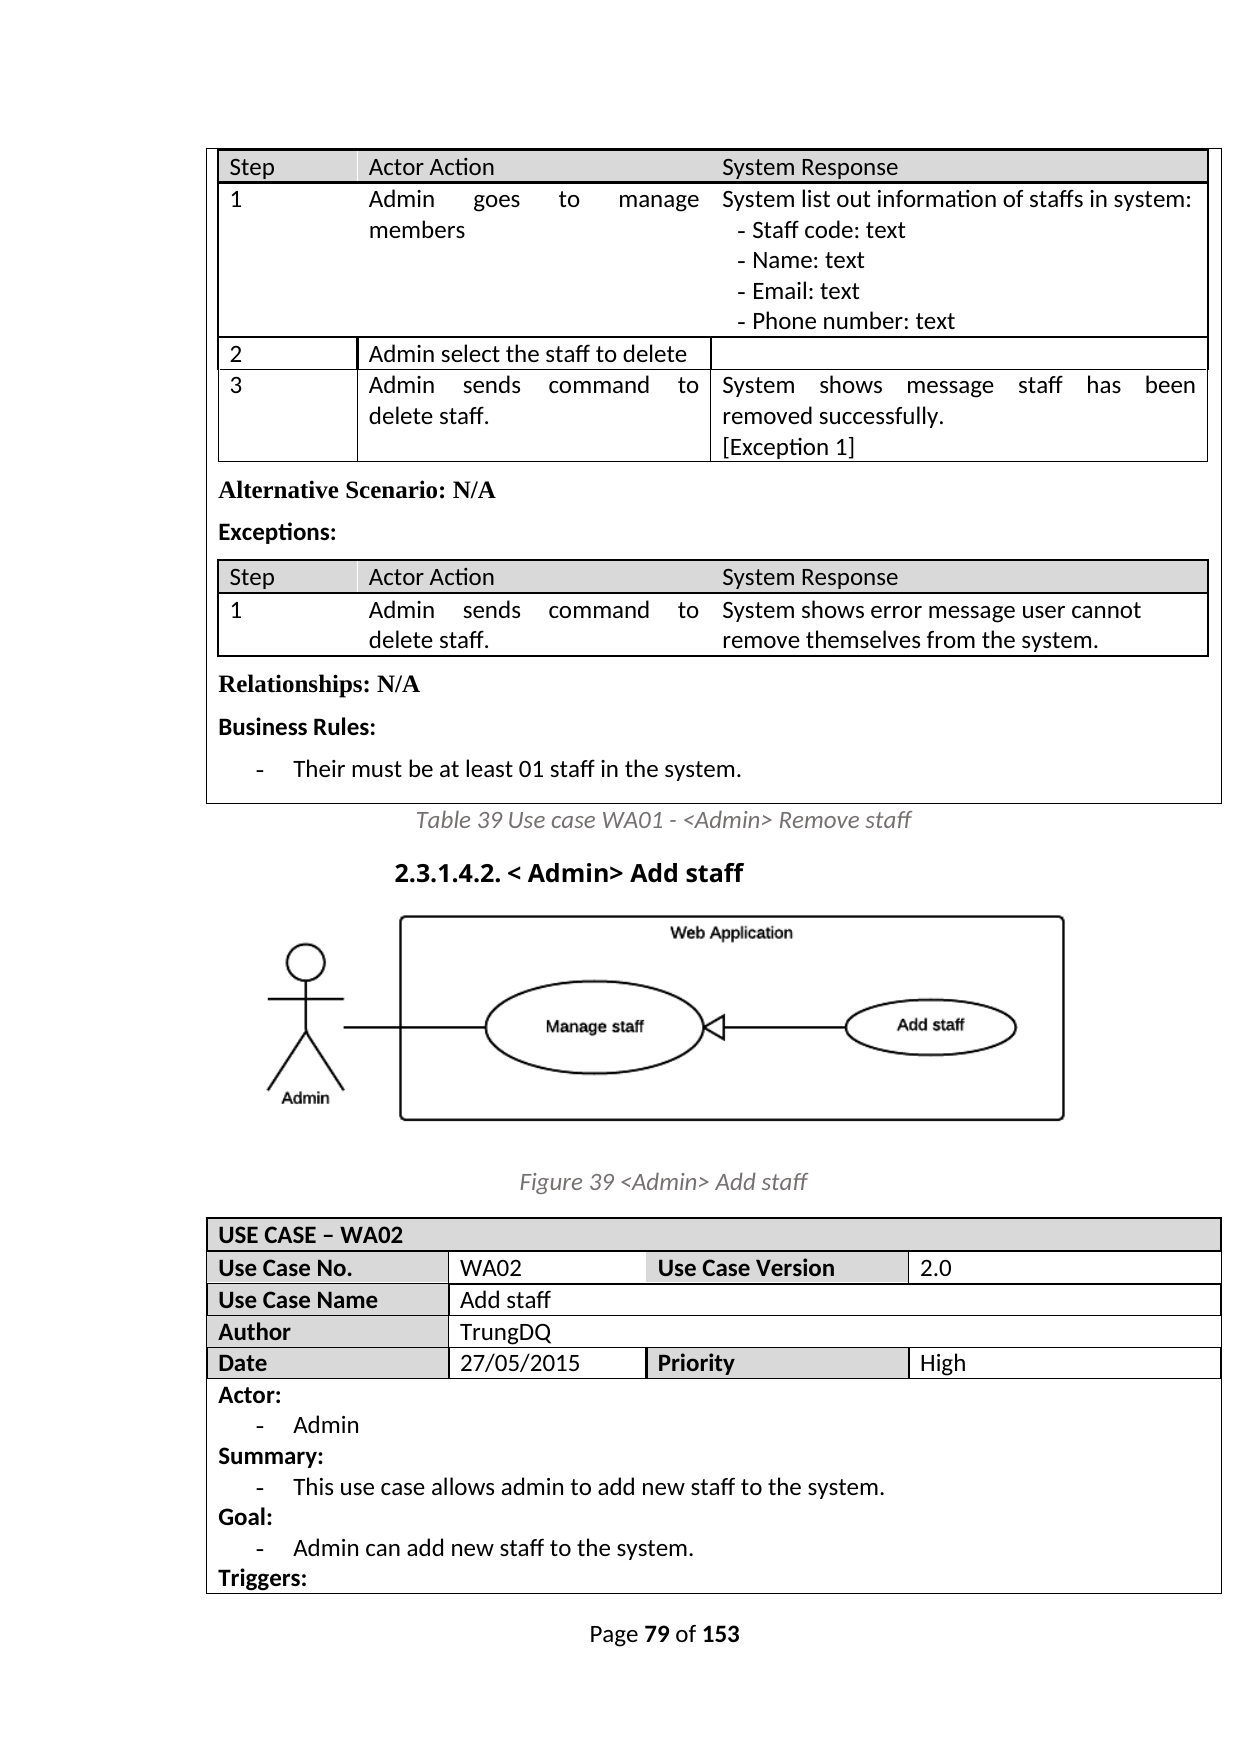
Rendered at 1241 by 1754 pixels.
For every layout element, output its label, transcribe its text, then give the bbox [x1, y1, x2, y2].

table_cell 2.0 [909, 1252, 1221, 1282]
subtitle < Admin> Add staff [394, 856, 1122, 889]
table_cell Use Case No. [207, 1252, 448, 1282]
table_cell TrungDQ [449, 1316, 1221, 1347]
table_cell Use Case Name [208, 1284, 448, 1315]
table_cell Author [207, 1316, 448, 1347]
table_cell Date [208, 1348, 448, 1378]
picture [244, 892, 1085, 1147]
table_cell High [910, 1348, 1220, 1378]
table_header USE CASE – WA02 [208, 1219, 1220, 1250]
table_cell Add staff [450, 1285, 1220, 1315]
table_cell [207, 149, 1221, 803]
table_cell Priority [648, 1348, 908, 1378]
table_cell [207, 1379, 1221, 1593]
table_cell Use Case Version [646, 1252, 908, 1282]
table_cell 27/05/2015 [450, 1348, 645, 1378]
table_cell WA02 [449, 1252, 646, 1282]
